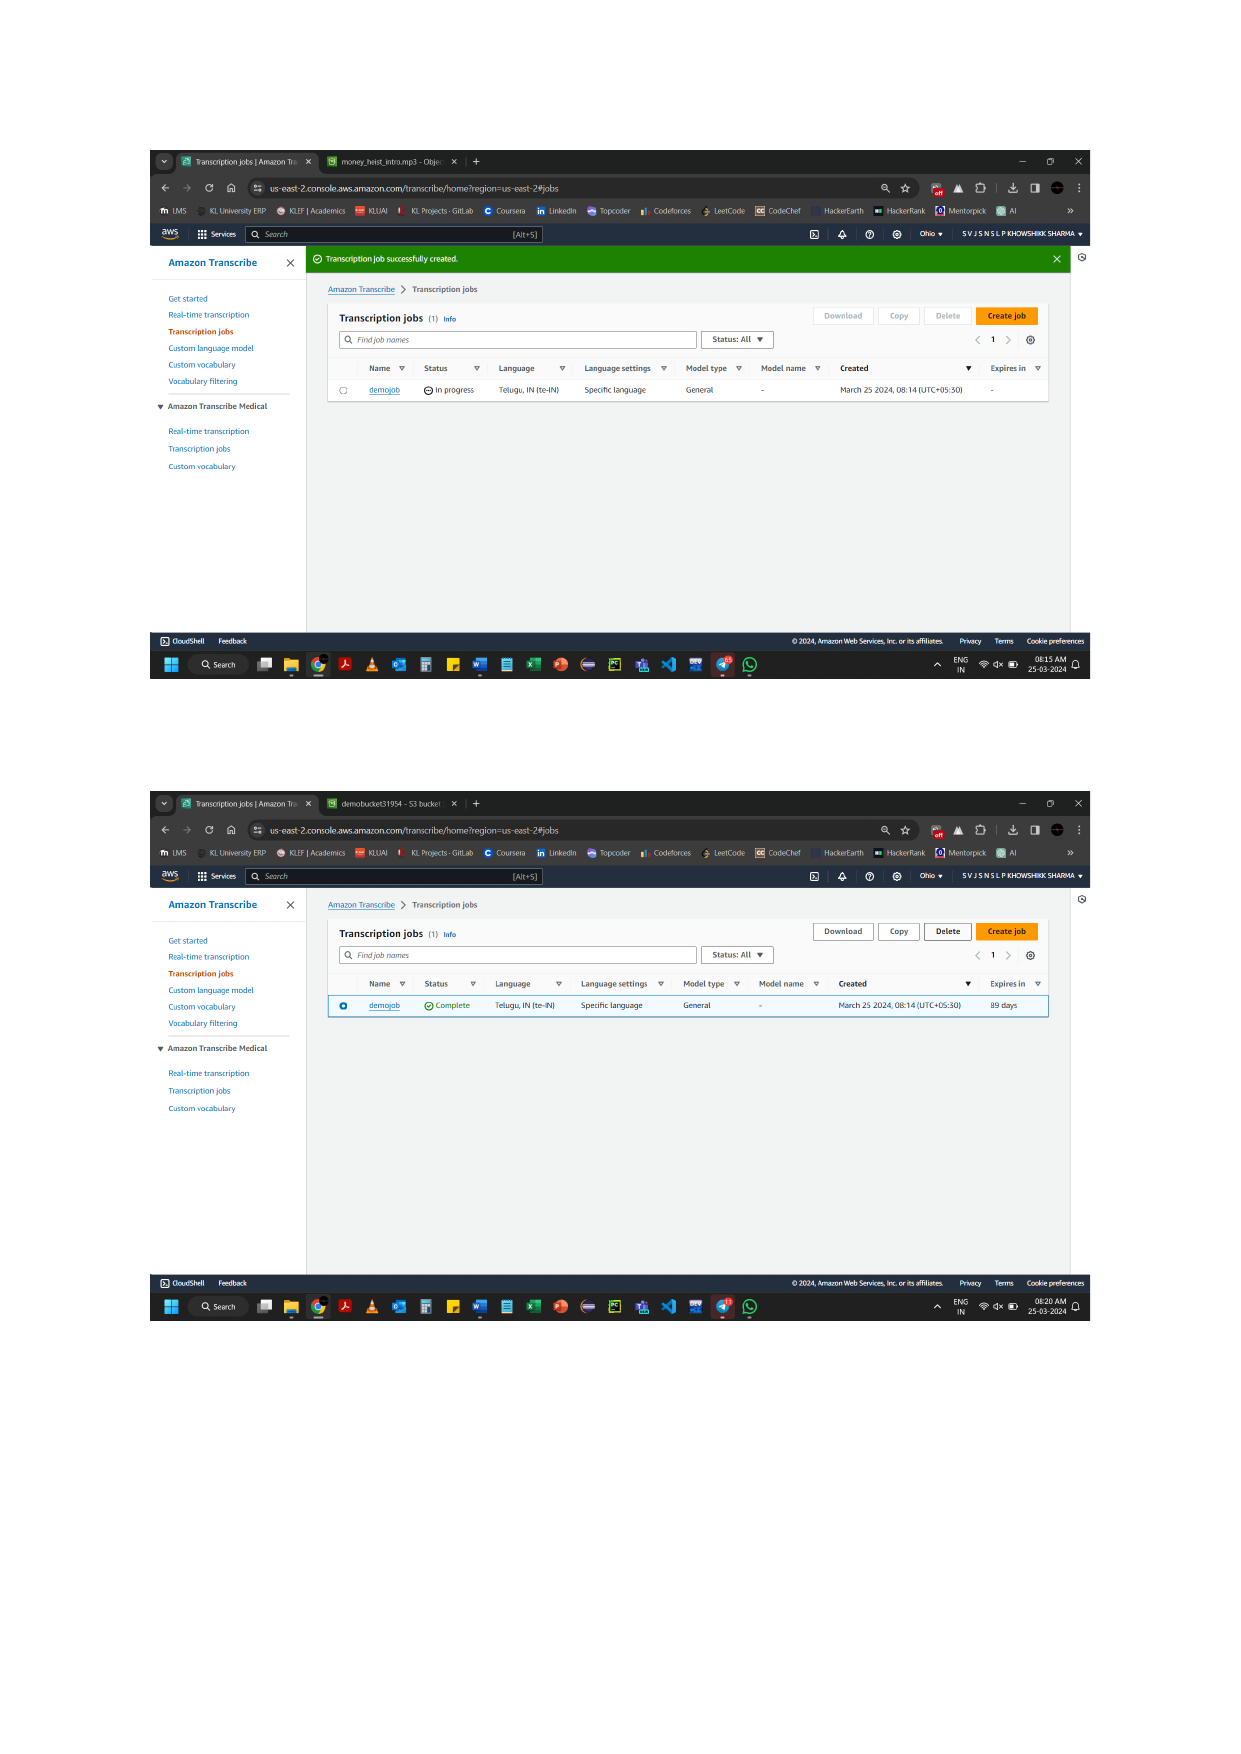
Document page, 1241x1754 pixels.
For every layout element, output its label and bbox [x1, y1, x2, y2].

picture [150, 791, 1091, 1321]
picture [150, 150, 1091, 679]
